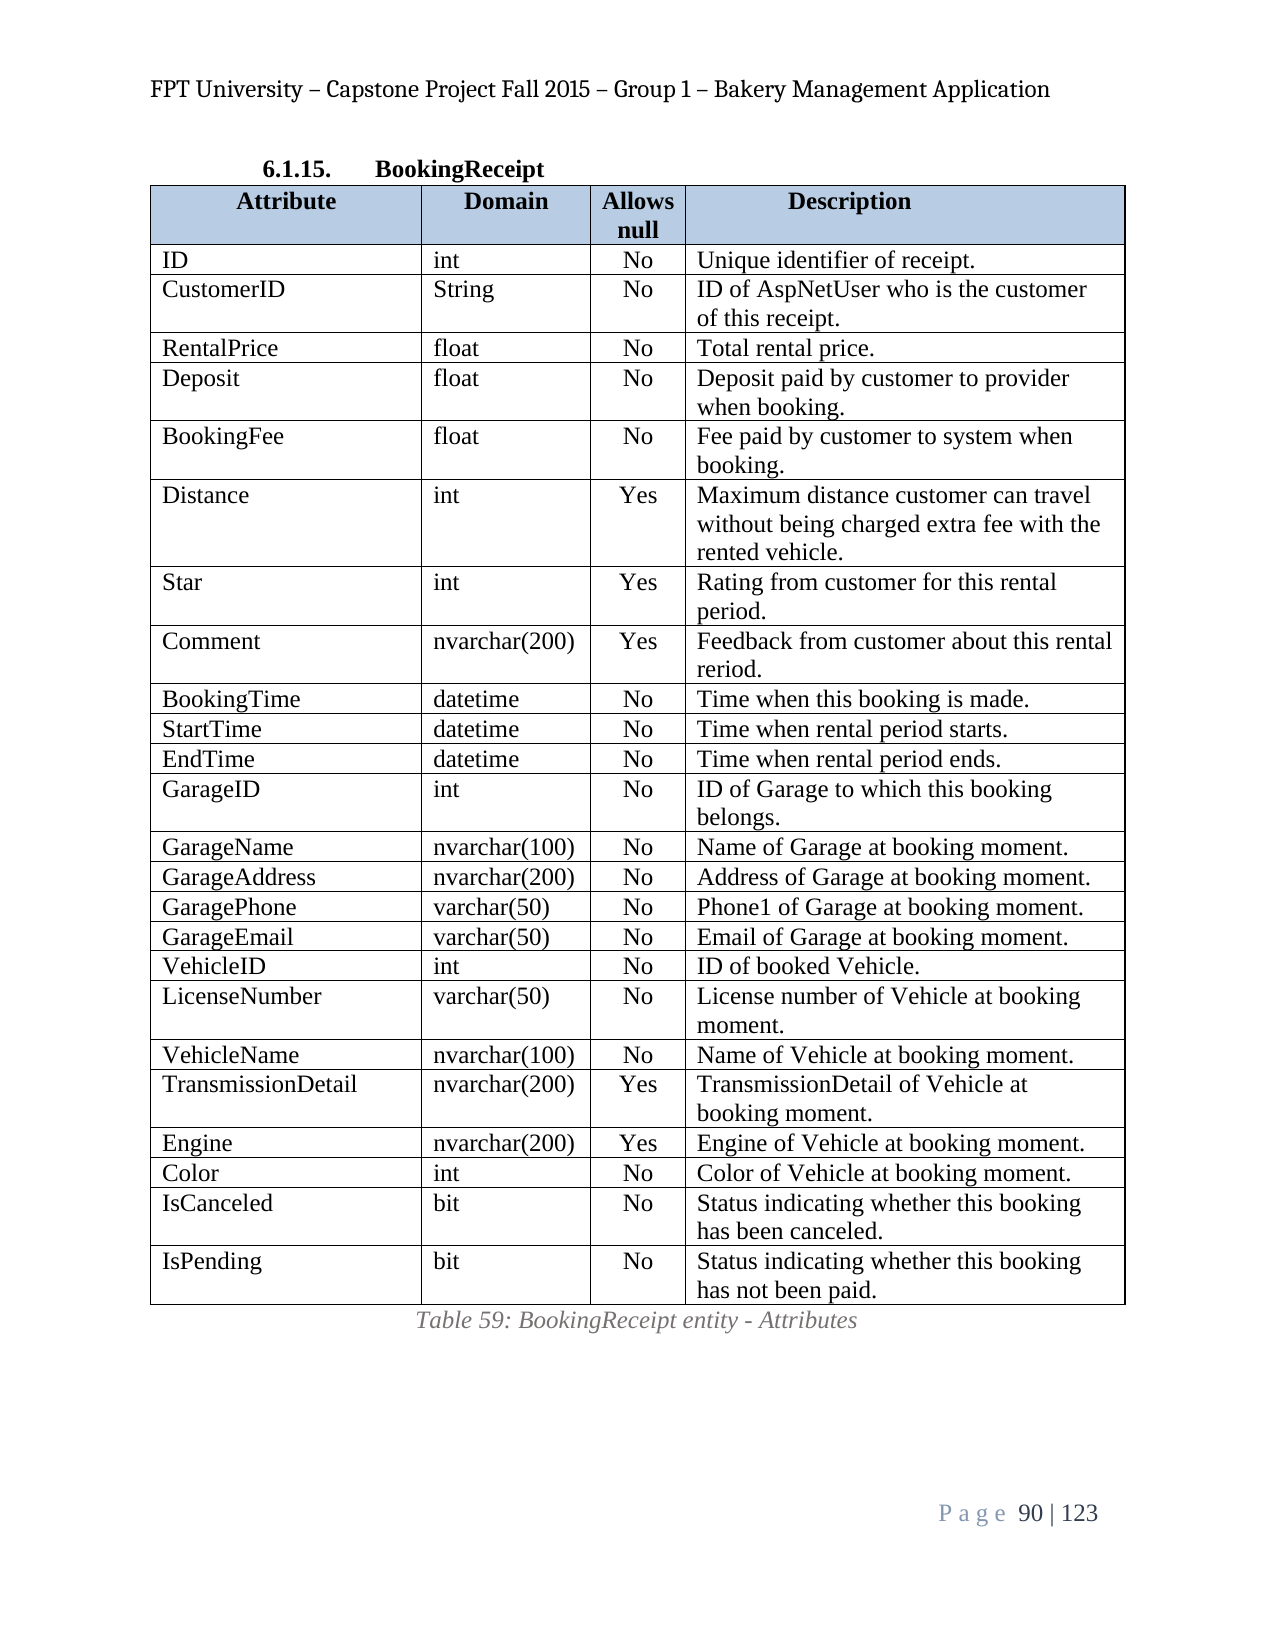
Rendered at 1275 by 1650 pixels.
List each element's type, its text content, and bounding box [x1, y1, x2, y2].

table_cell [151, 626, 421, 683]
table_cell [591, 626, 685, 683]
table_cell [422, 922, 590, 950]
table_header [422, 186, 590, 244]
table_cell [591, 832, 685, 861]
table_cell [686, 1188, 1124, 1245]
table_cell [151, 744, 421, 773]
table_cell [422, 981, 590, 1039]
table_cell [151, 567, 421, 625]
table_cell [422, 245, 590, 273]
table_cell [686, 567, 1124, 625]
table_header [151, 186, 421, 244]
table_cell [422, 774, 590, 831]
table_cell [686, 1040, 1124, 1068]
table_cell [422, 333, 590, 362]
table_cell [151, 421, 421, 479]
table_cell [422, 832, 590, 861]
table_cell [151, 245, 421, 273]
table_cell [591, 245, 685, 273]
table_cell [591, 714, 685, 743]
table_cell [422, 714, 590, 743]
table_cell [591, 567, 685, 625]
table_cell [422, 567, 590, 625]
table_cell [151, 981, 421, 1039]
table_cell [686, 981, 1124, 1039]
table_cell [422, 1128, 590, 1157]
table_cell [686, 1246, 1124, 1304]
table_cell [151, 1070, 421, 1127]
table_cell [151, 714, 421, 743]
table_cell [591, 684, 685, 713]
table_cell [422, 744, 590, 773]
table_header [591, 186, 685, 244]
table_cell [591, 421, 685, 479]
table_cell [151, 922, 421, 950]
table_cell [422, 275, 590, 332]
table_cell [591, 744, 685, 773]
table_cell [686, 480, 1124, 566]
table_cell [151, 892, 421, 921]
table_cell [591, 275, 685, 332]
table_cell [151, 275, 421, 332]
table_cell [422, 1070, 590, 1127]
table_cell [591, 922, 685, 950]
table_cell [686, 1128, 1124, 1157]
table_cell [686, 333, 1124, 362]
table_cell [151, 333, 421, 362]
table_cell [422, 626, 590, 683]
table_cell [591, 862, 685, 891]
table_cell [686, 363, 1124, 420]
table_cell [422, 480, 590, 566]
subtitle BookingReceipt [262, 154, 1125, 183]
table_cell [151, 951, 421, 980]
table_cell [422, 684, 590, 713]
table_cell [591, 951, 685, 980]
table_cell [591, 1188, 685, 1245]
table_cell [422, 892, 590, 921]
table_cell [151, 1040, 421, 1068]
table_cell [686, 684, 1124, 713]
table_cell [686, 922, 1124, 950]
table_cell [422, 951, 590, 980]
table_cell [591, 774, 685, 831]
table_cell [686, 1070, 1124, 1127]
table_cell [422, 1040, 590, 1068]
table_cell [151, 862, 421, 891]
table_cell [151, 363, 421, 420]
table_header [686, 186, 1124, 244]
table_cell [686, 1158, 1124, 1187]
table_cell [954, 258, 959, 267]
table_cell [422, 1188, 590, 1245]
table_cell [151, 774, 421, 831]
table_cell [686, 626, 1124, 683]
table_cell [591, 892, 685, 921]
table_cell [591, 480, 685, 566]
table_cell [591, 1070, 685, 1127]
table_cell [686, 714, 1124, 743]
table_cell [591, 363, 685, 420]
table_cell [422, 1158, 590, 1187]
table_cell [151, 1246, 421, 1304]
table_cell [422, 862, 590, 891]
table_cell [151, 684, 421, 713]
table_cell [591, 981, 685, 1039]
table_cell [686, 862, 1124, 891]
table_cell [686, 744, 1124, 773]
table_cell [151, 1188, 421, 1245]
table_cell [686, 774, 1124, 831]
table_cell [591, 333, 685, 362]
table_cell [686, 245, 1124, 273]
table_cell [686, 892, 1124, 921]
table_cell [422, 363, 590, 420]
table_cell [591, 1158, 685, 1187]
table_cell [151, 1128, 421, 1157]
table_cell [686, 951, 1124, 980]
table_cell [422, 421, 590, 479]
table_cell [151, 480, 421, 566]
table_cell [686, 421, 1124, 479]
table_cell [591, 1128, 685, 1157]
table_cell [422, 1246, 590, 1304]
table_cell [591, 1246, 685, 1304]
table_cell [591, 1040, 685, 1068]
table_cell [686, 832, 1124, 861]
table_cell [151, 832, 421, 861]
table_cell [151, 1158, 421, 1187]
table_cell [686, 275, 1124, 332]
